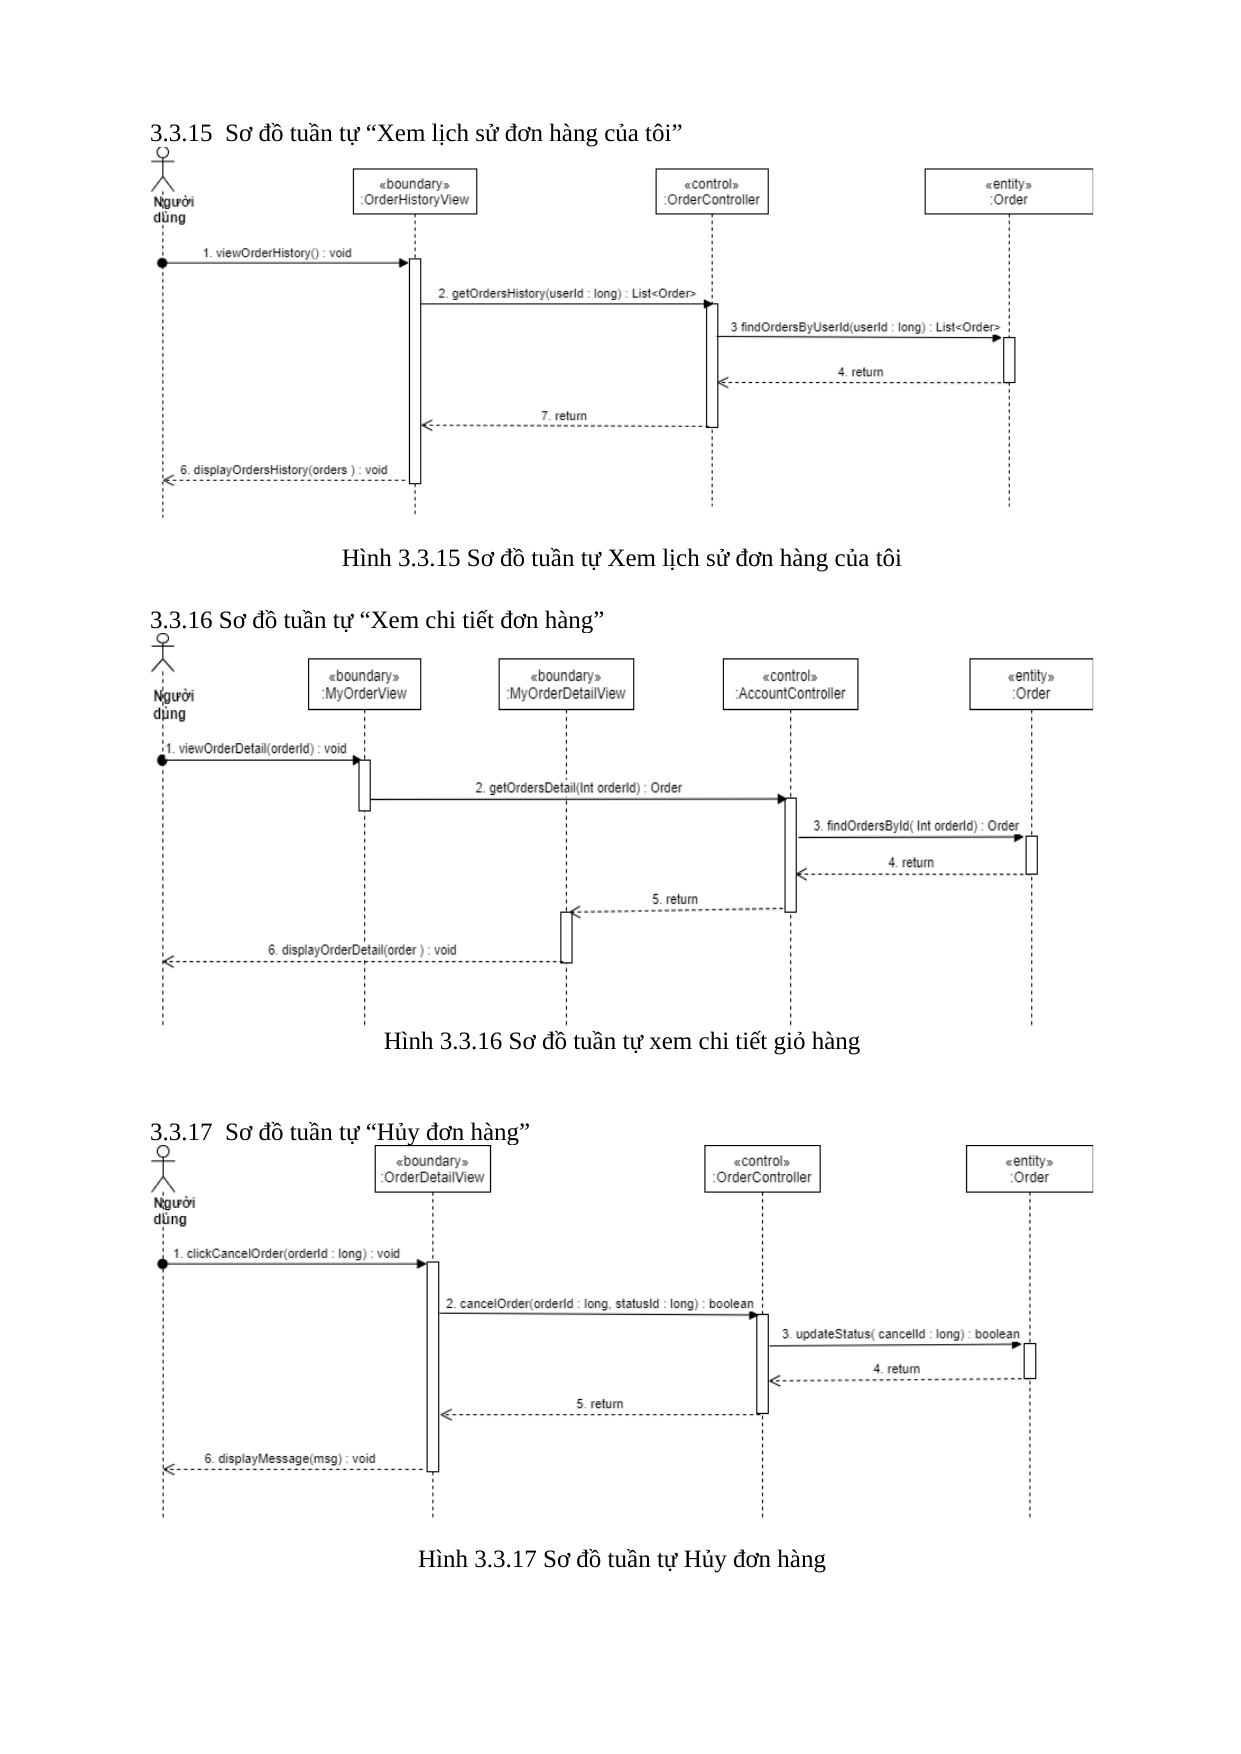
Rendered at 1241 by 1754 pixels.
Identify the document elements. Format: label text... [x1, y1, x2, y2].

text Hình 3.3.16 Sơ đồ tuần tự xem chi tiết giỏ hàng [150, 1027, 1094, 1055]
subtitle 3.3.16 Sơ đồ tuần tự “Xem chi tiết đơn hàng” [150, 605, 1094, 633]
picture [150, 1145, 1094, 1519]
text Hình 3.3.15 Sơ đồ tuần tự Xem lịch sử đơn hàng của tôi [150, 543, 1094, 572]
picture [150, 147, 1094, 518]
subtitle 3.3.17 Sơ đồ tuần tự “Hủy đơn hàng” [150, 1117, 1094, 1145]
picture [150, 633, 1094, 1027]
text Hình 3.3.17 Sơ đồ tuần tự Hủy đơn hàng [150, 1544, 1094, 1572]
subtitle 3.3.15 Sơ đồ tuần tự “Xem lịch sử đơn hàng của tôi” [150, 118, 1094, 147]
